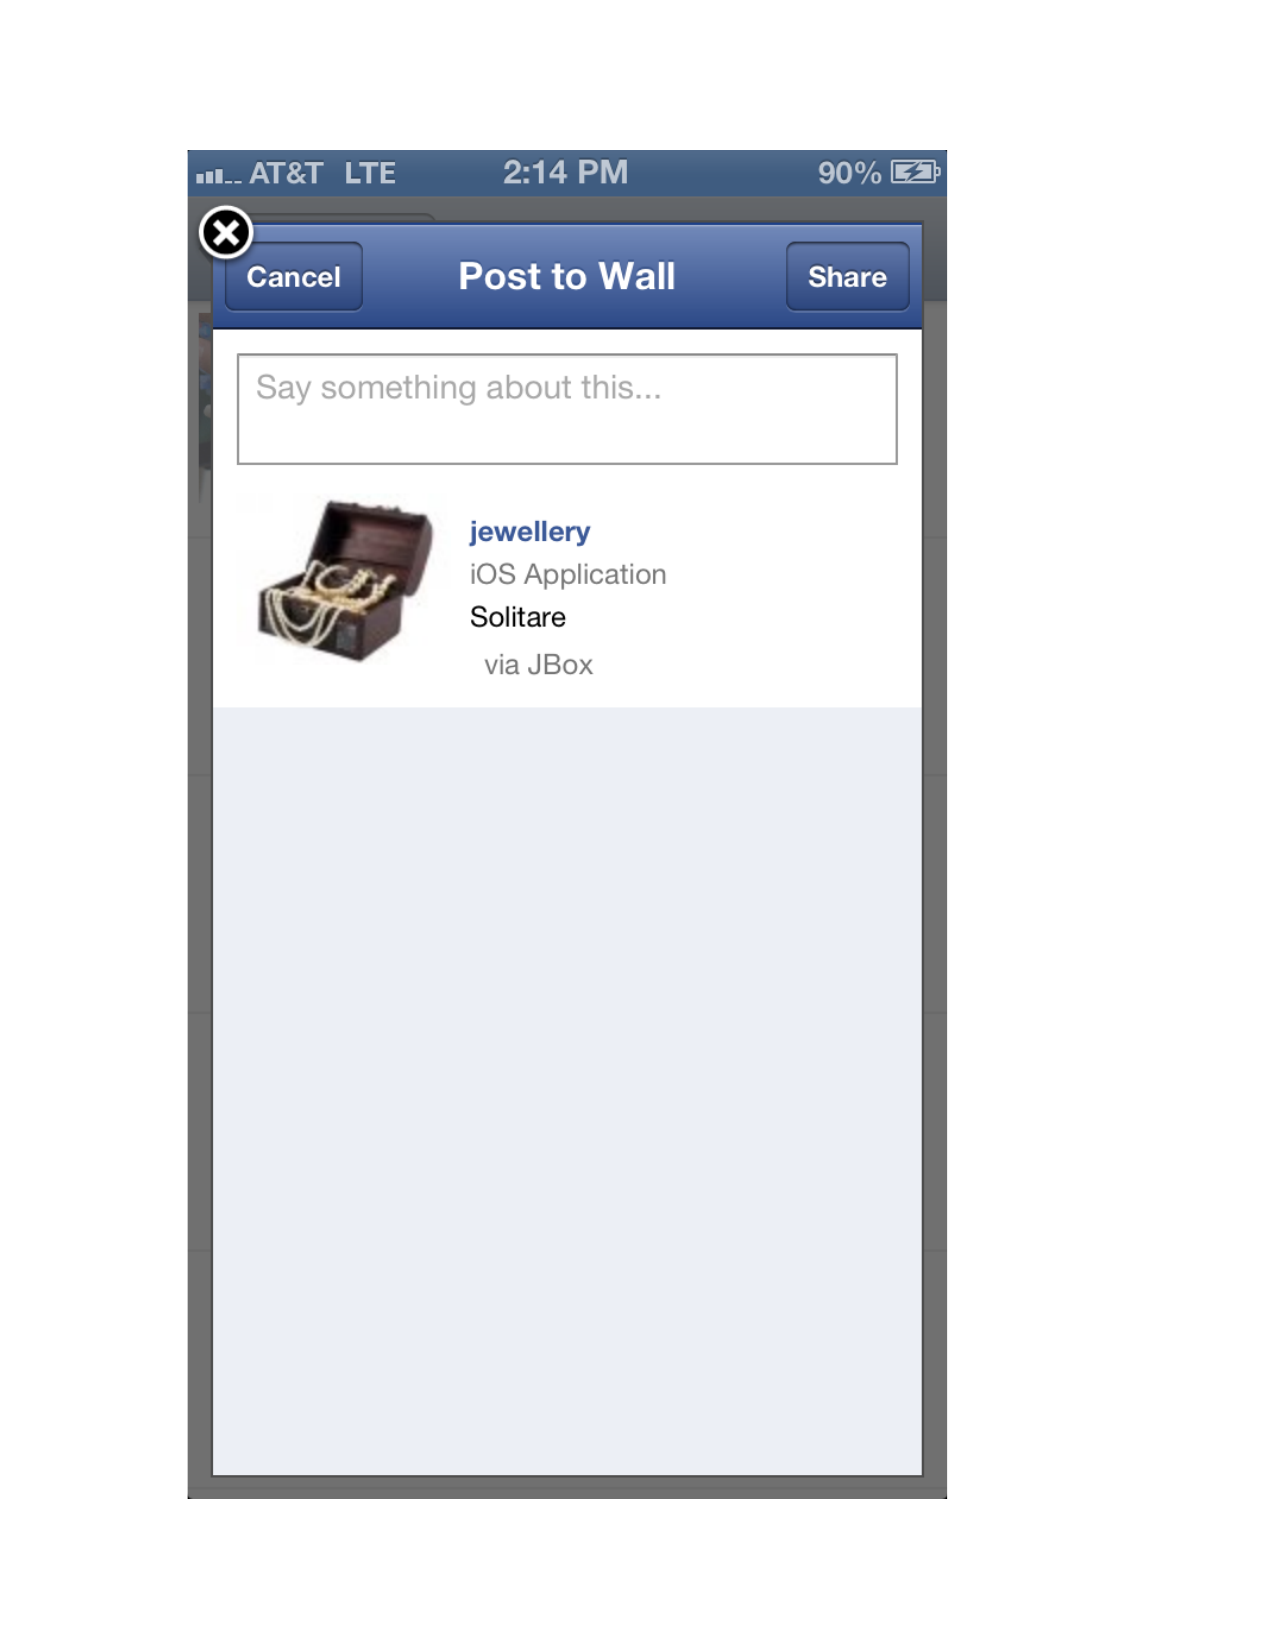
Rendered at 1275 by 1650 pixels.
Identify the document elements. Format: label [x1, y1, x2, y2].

picture [187, 150, 948, 1499]
